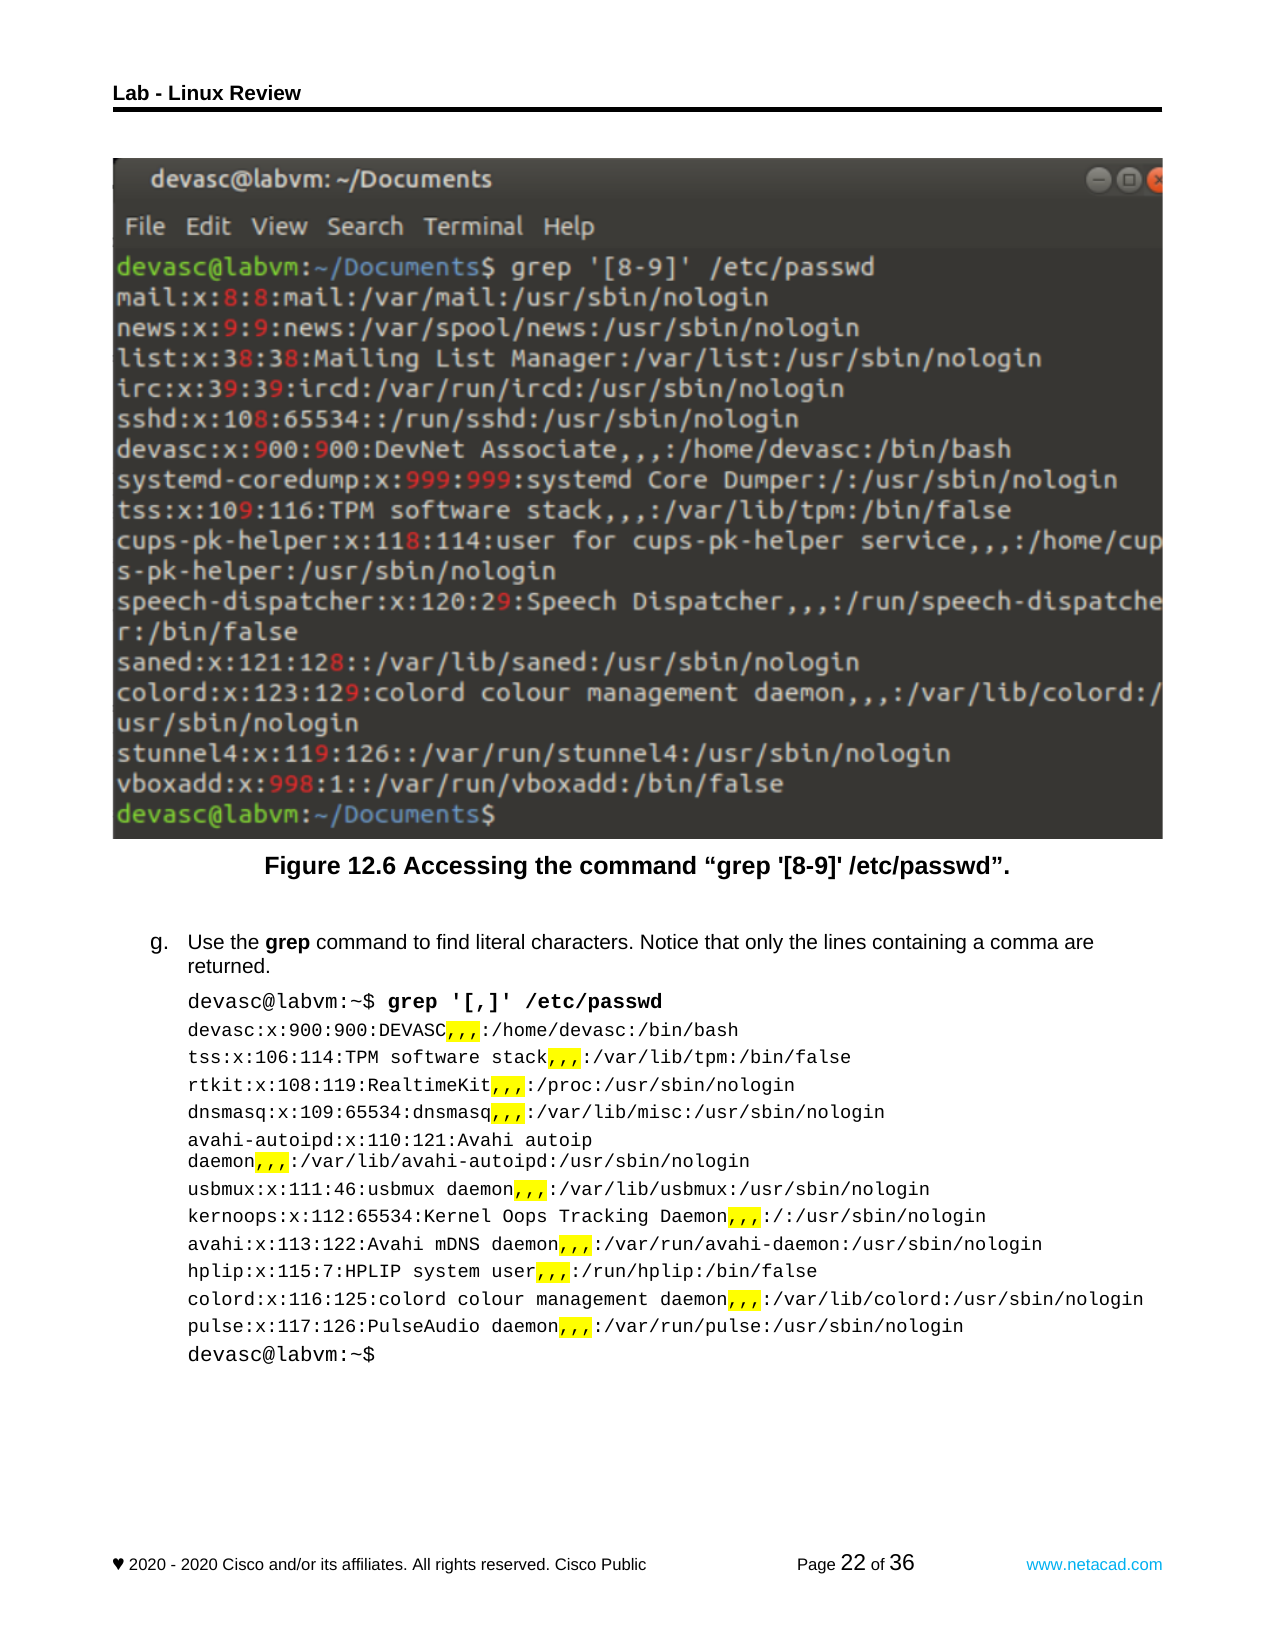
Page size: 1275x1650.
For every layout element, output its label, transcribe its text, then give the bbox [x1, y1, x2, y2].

text pulse:x:117:126:PulseAudio daemon,,,:/var/run/pulse:/usr/sbin/nologin [592, 1317, 1162, 1338]
picture [112, 158, 1163, 839]
text devasc@labvm:~$ grep '[,]' /etc/passwd [187, 991, 1162, 1014]
text hplip:x:115:7:HPLIP system user,,,:/run/hplip:/bin/false [187, 1262, 536, 1283]
text rtkit:x:108:119:RealtimeKit,,,:/proc:/usr/sbin/nologin [187, 1076, 491, 1097]
list Use the grep command to find literal characters. Notice that only the lines containing a comma are returned. [150, 928, 1162, 978]
text devasc:x:900:900:DEVASC,,,:/home/devasc:/bin/bash [480, 1021, 1162, 1042]
text rtkit:x:108:119:RealtimeKit,,,:/proc:/usr/sbin/nologin [525, 1076, 1162, 1097]
text tss:x:106:114:TPM software stack,,,:/var/lib/tpm:/bin/false [581, 1048, 1162, 1069]
text pulse:x:117:126:PulseAudio daemon,,,:/var/run/pulse:/usr/sbin/nologin [187, 1317, 559, 1338]
text kernoops:x:112:65534:Kernel Oops Tracking Daemon,,,:/:/usr/sbin/nologin [761, 1207, 1162, 1228]
text avahi-autoipd:x:110:121:Avahi autoip daemon,,,:/var/lib/avahi-autoipd:/usr/sbin/nologin [187, 1131, 1162, 1173]
text dnsmasq:x:109:65534:dnsmasq,,,:/var/lib/misc:/usr/sbin/nologin [187, 1103, 491, 1124]
text hplip:x:115:7:HPLIP system user,,,:/run/hplip:/bin/false [570, 1262, 1162, 1283]
text avahi:x:113:122:Avahi mDNS daemon,,,:/var/run/avahi-daemon:/usr/sbin/nologin [187, 1234, 1162, 1256]
text Figure 12.6 Accessing the command “grep '[8-9]' /etc/passwd”. [112, 851, 1162, 879]
text devasc@labvm:~$ [187, 1344, 1162, 1368]
text tss:x:106:114:TPM software stack,,,:/var/lib/tpm:/bin/false [187, 1048, 548, 1069]
text colord:x:116:125:colord colour management daemon,,,:/var/lib/colord:/usr/sbin/nologin [187, 1289, 1162, 1311]
text usbmux:x:111:46:usbmux daemon,,,:/var/lib/usbmux:/usr/sbin/nologin [187, 1179, 1162, 1201]
text dnsmasq:x:109:65534:dnsmasq,,,:/var/lib/misc:/usr/sbin/nologin [525, 1103, 1162, 1124]
text kernoops:x:112:65534:Kernel Oops Tracking Daemon,,,:/:/usr/sbin/nologin [187, 1207, 728, 1228]
text devasc:x:900:900:DEVASC,,,:/home/devasc:/bin/bash [187, 1021, 446, 1042]
